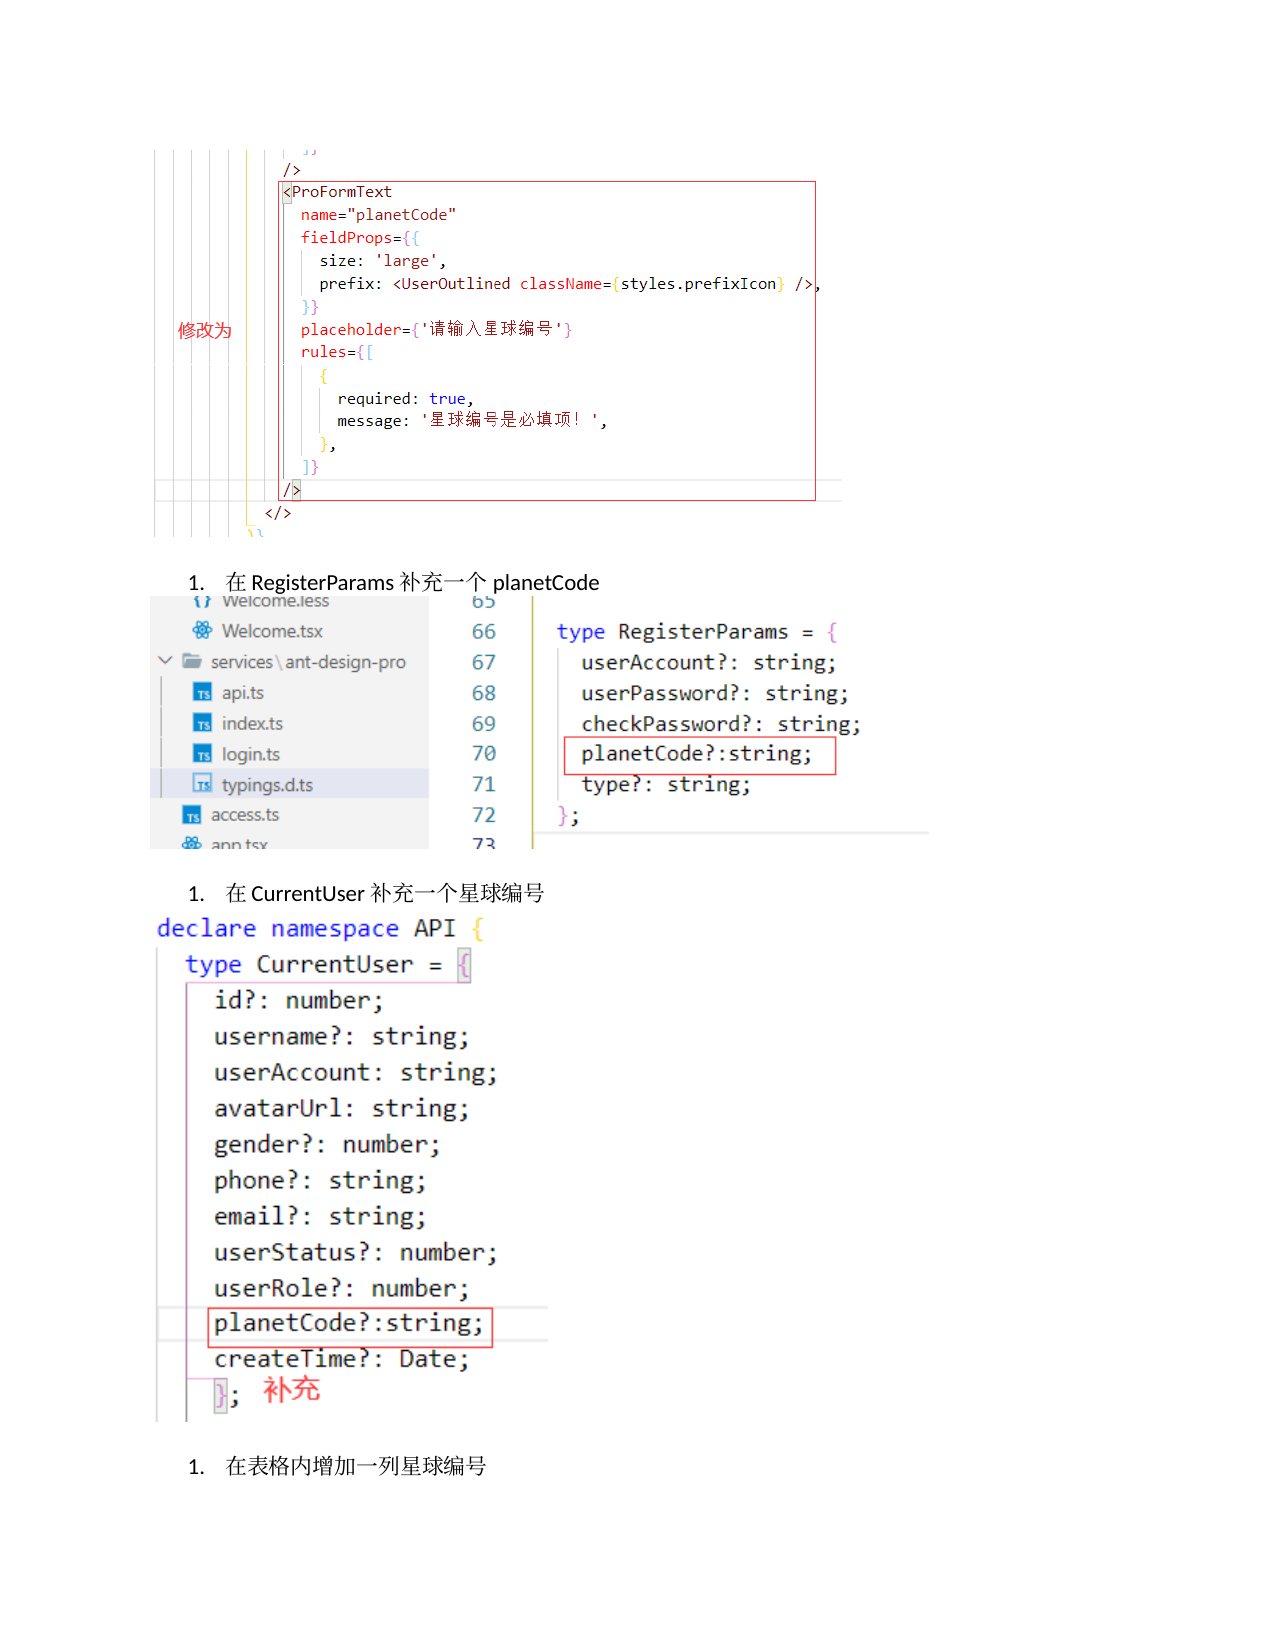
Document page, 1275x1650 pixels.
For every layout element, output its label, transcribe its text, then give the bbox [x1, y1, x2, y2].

picture [150, 907, 548, 1422]
list 在CurrentUser 补充一个星球编号 [187, 876, 1125, 908]
picture [150, 150, 842, 537]
picture [150, 596, 930, 849]
list 在RegisterParams 补充一个 planetCode [187, 565, 1125, 596]
list 在表格内增加一列星球编号 [187, 1449, 1125, 1481]
